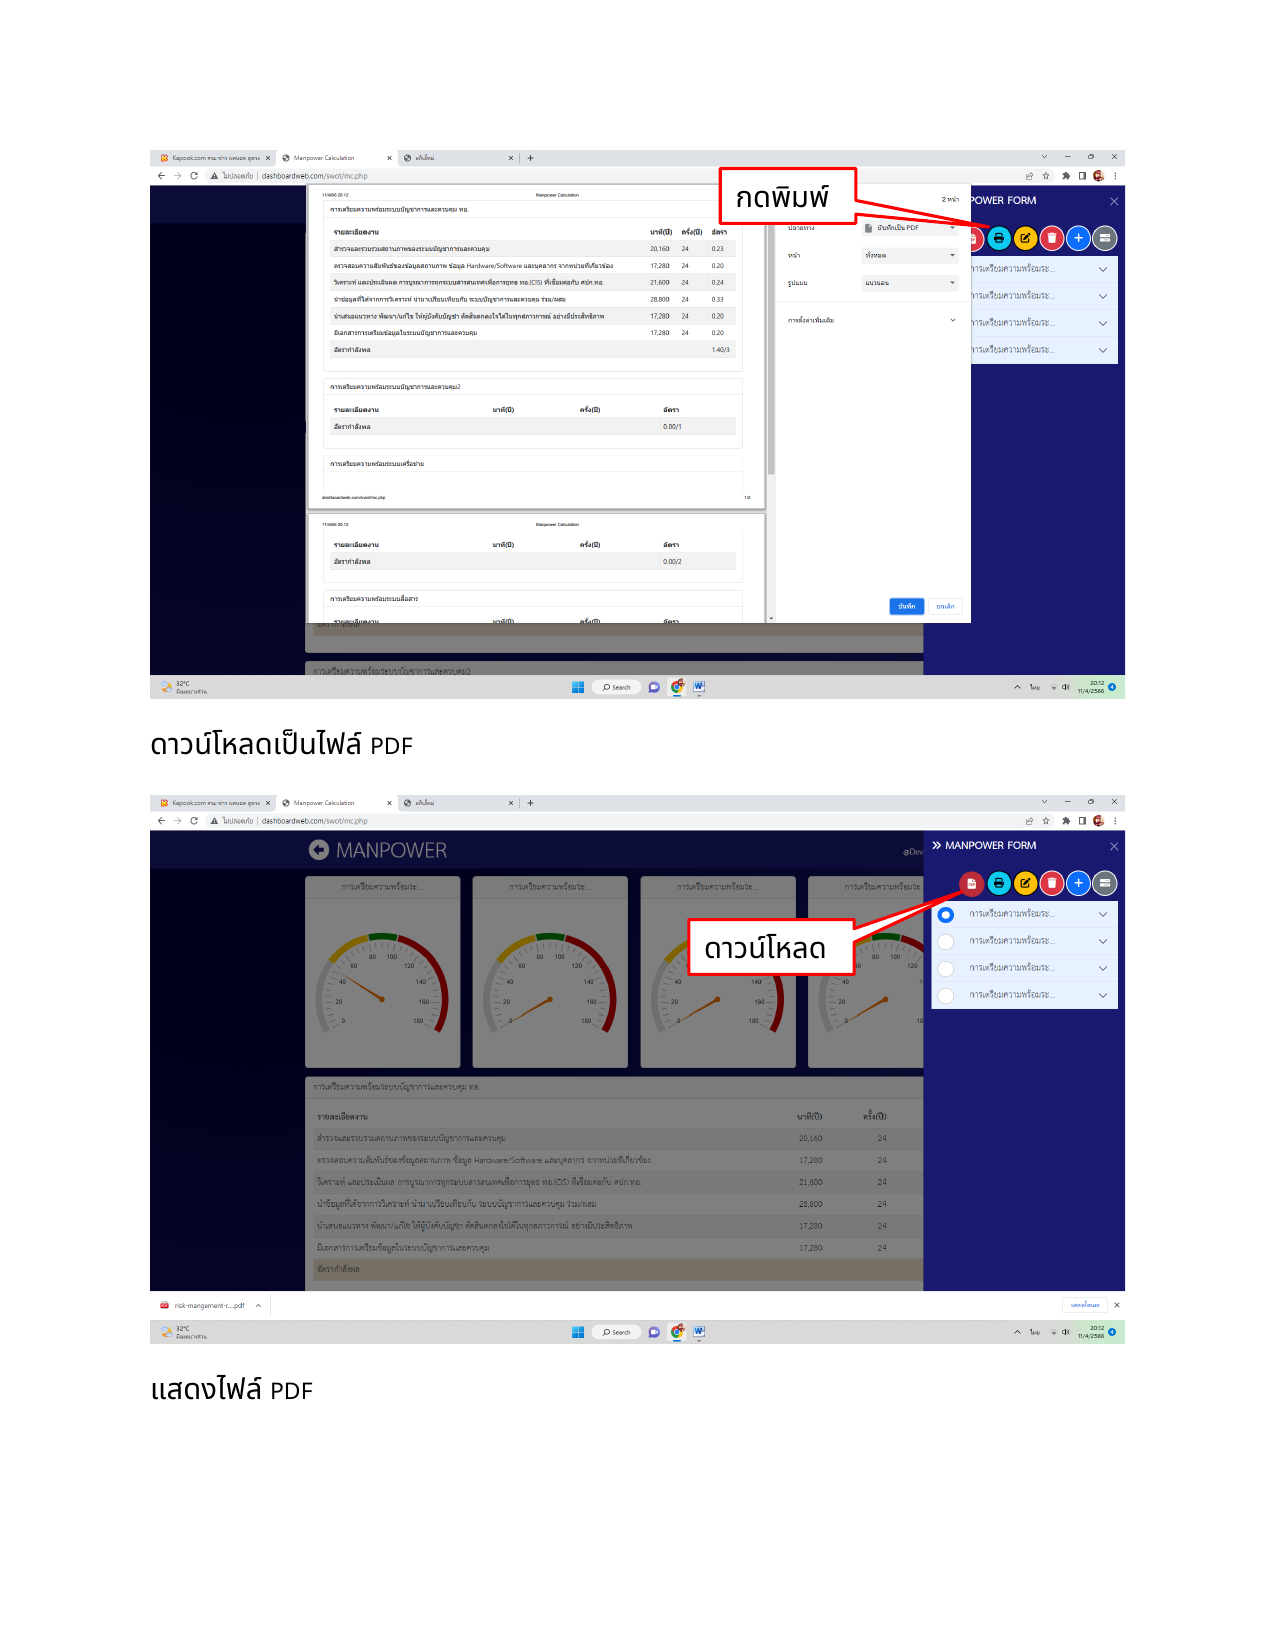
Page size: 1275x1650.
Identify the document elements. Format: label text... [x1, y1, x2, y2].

text ดาวน์โหลดเป็นไฟล์ PDF [150, 723, 1125, 767]
picture [150, 795, 1125, 1344]
picture [150, 150, 1125, 699]
text แสดงไฟล์ PDF [150, 1368, 1125, 1412]
